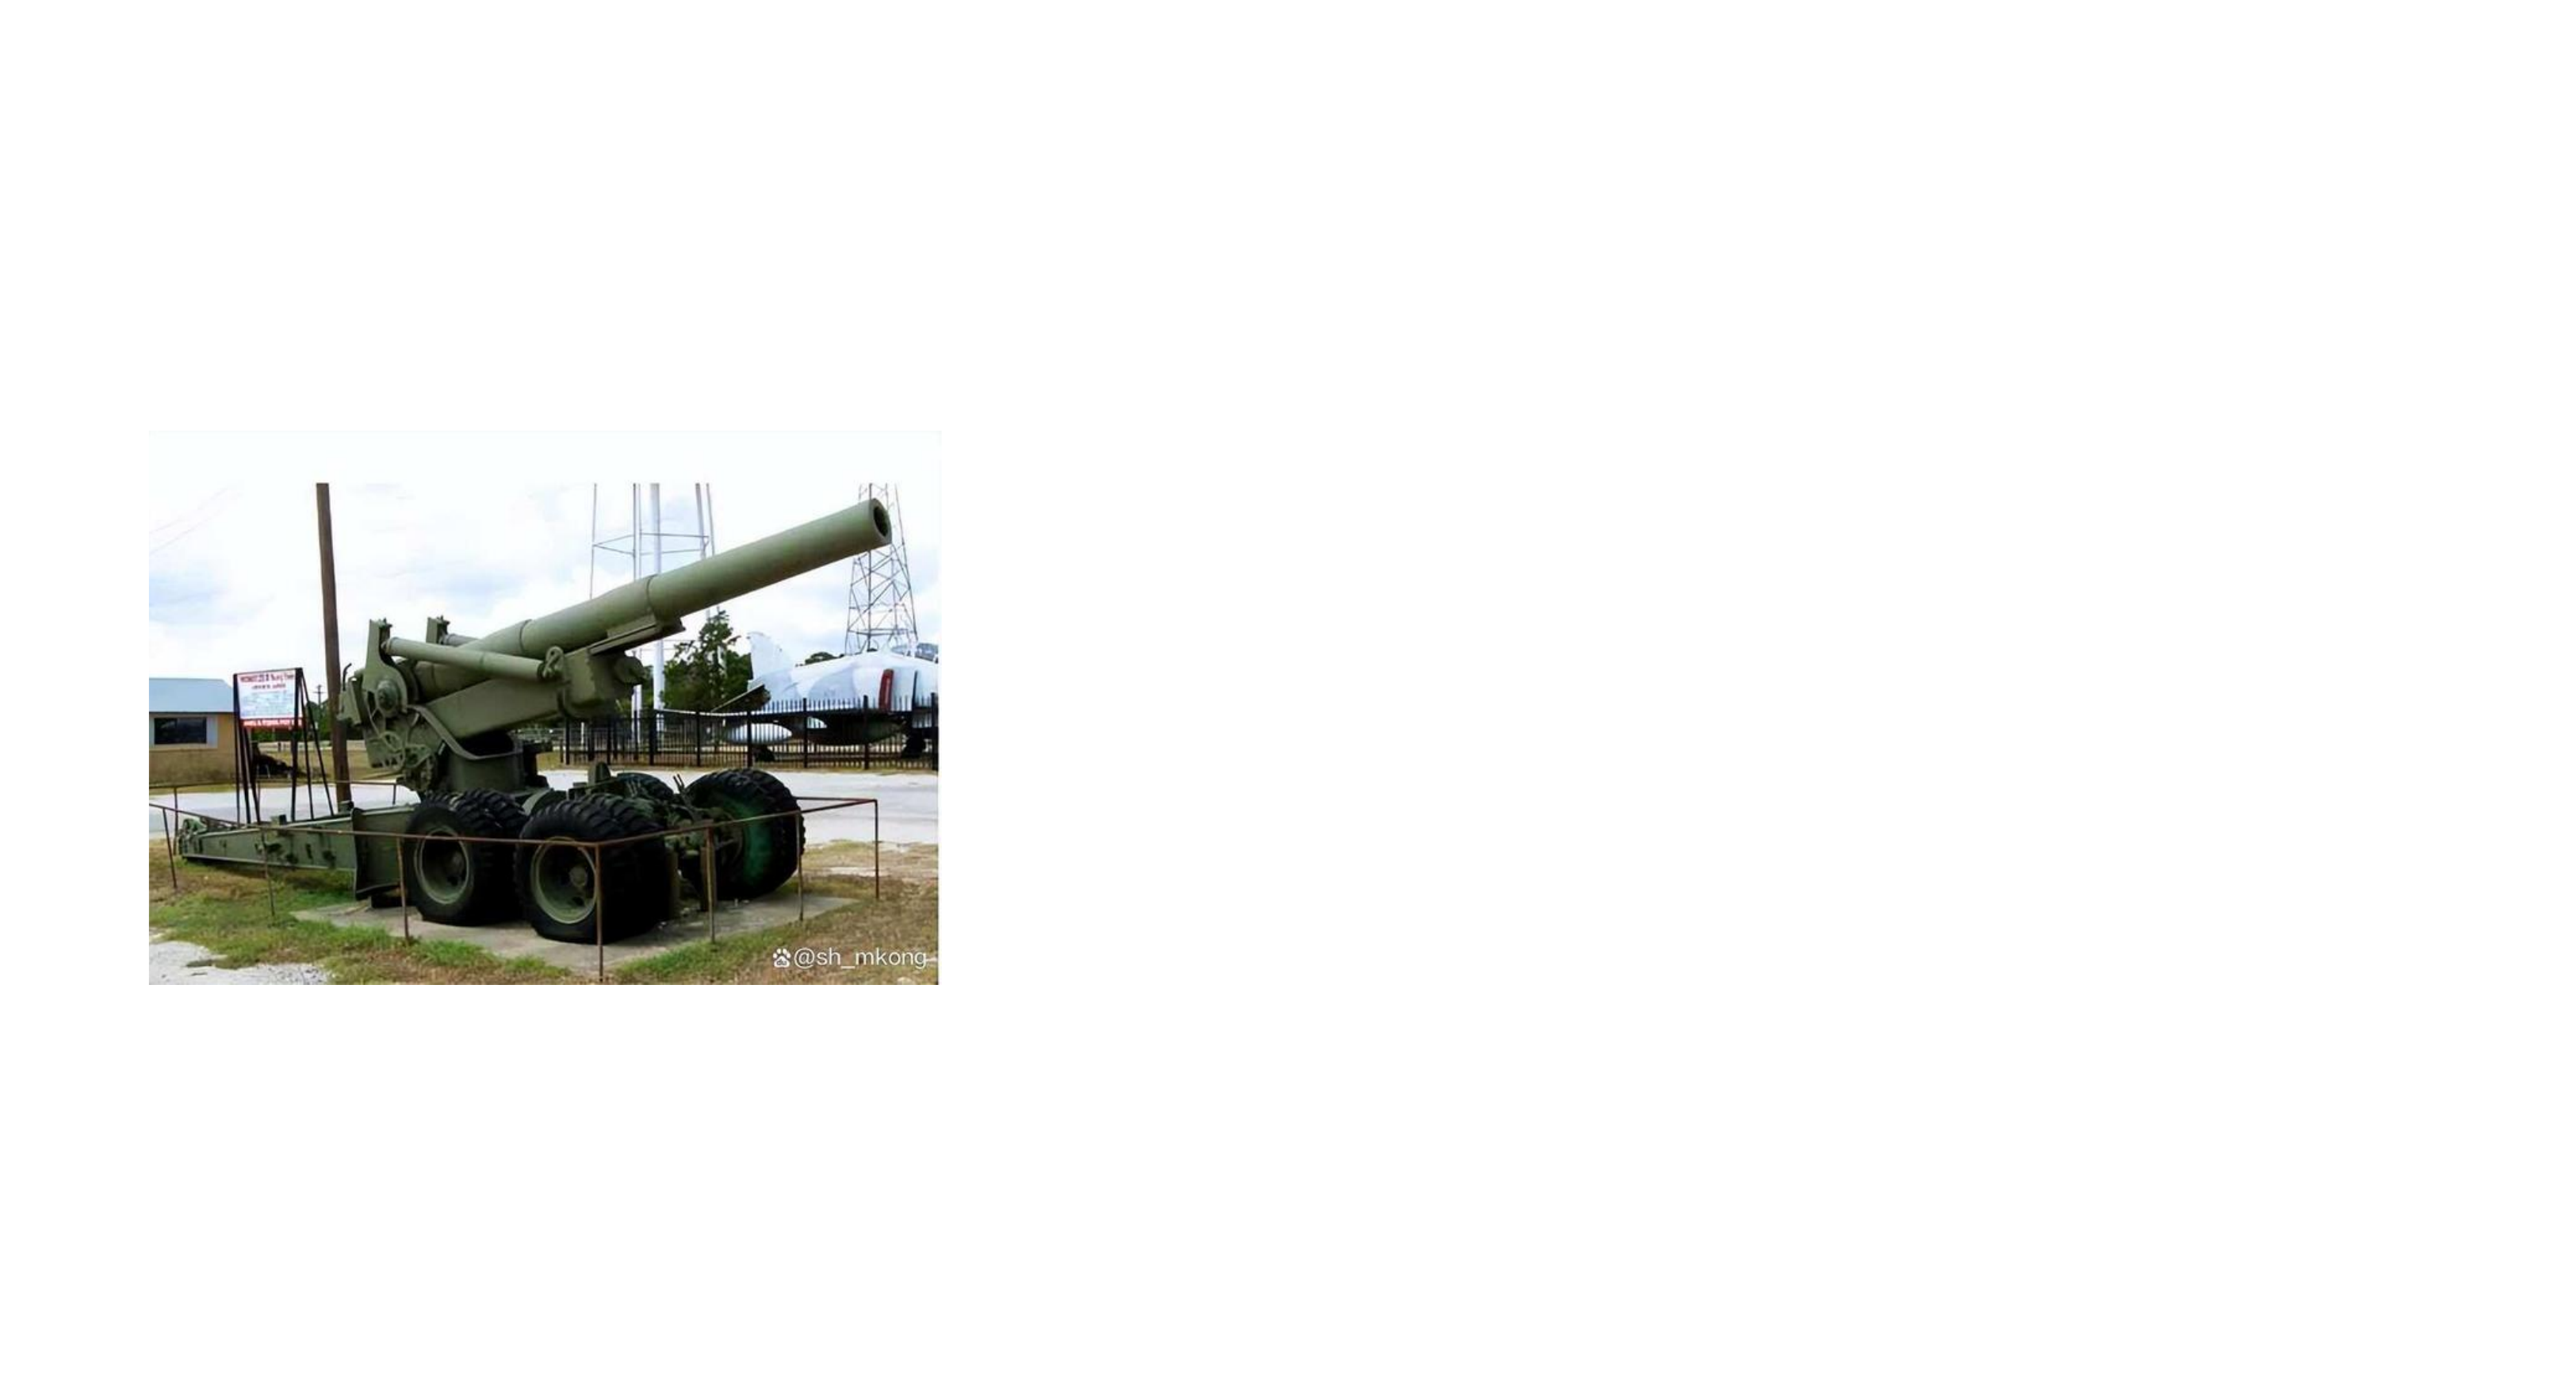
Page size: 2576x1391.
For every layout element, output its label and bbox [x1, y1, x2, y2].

picture [148, 431, 942, 985]
